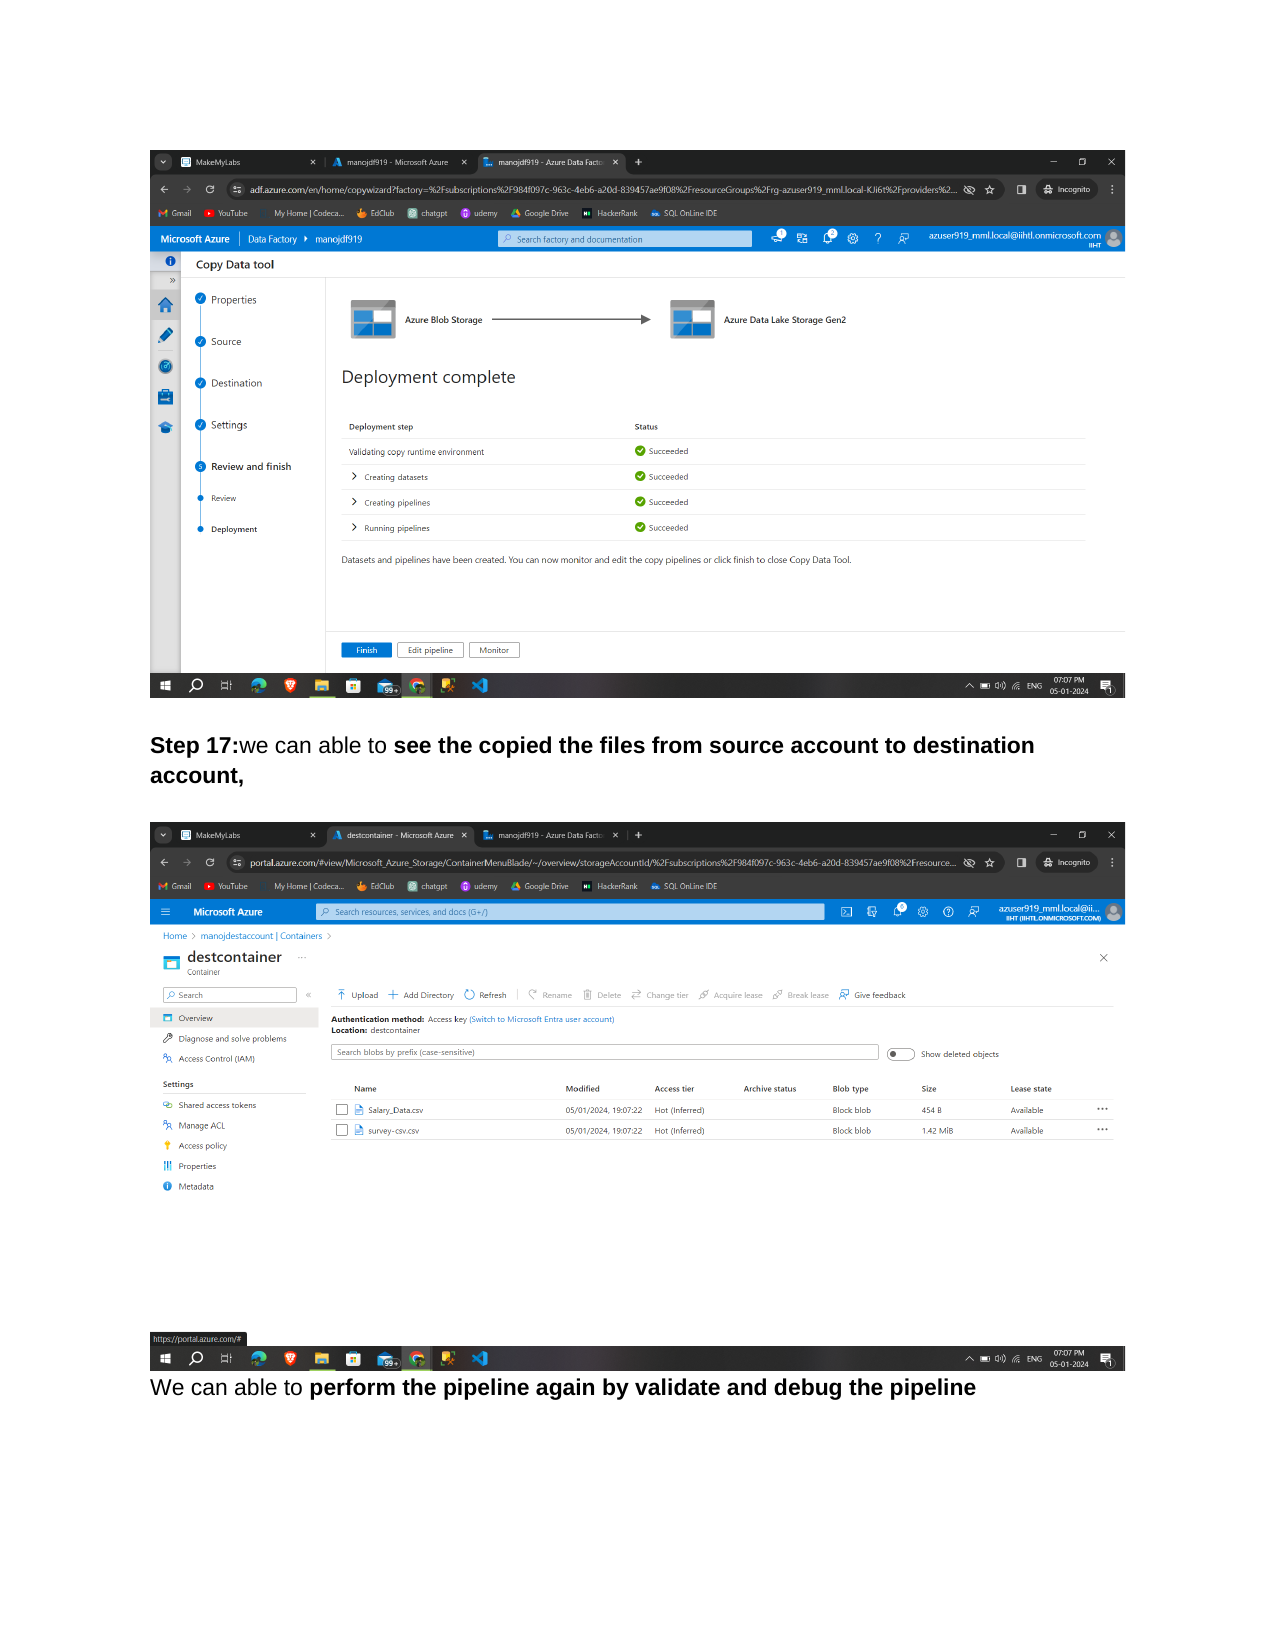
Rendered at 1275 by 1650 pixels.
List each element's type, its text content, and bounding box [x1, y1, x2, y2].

picture [150, 822, 1125, 1371]
picture [150, 150, 1125, 698]
text Step 17:we can able to see the copied the files from source account to destination account, [150, 732, 1125, 788]
text We can able to perform the pipeline again by validate and debug the pipeline [150, 1374, 1125, 1401]
